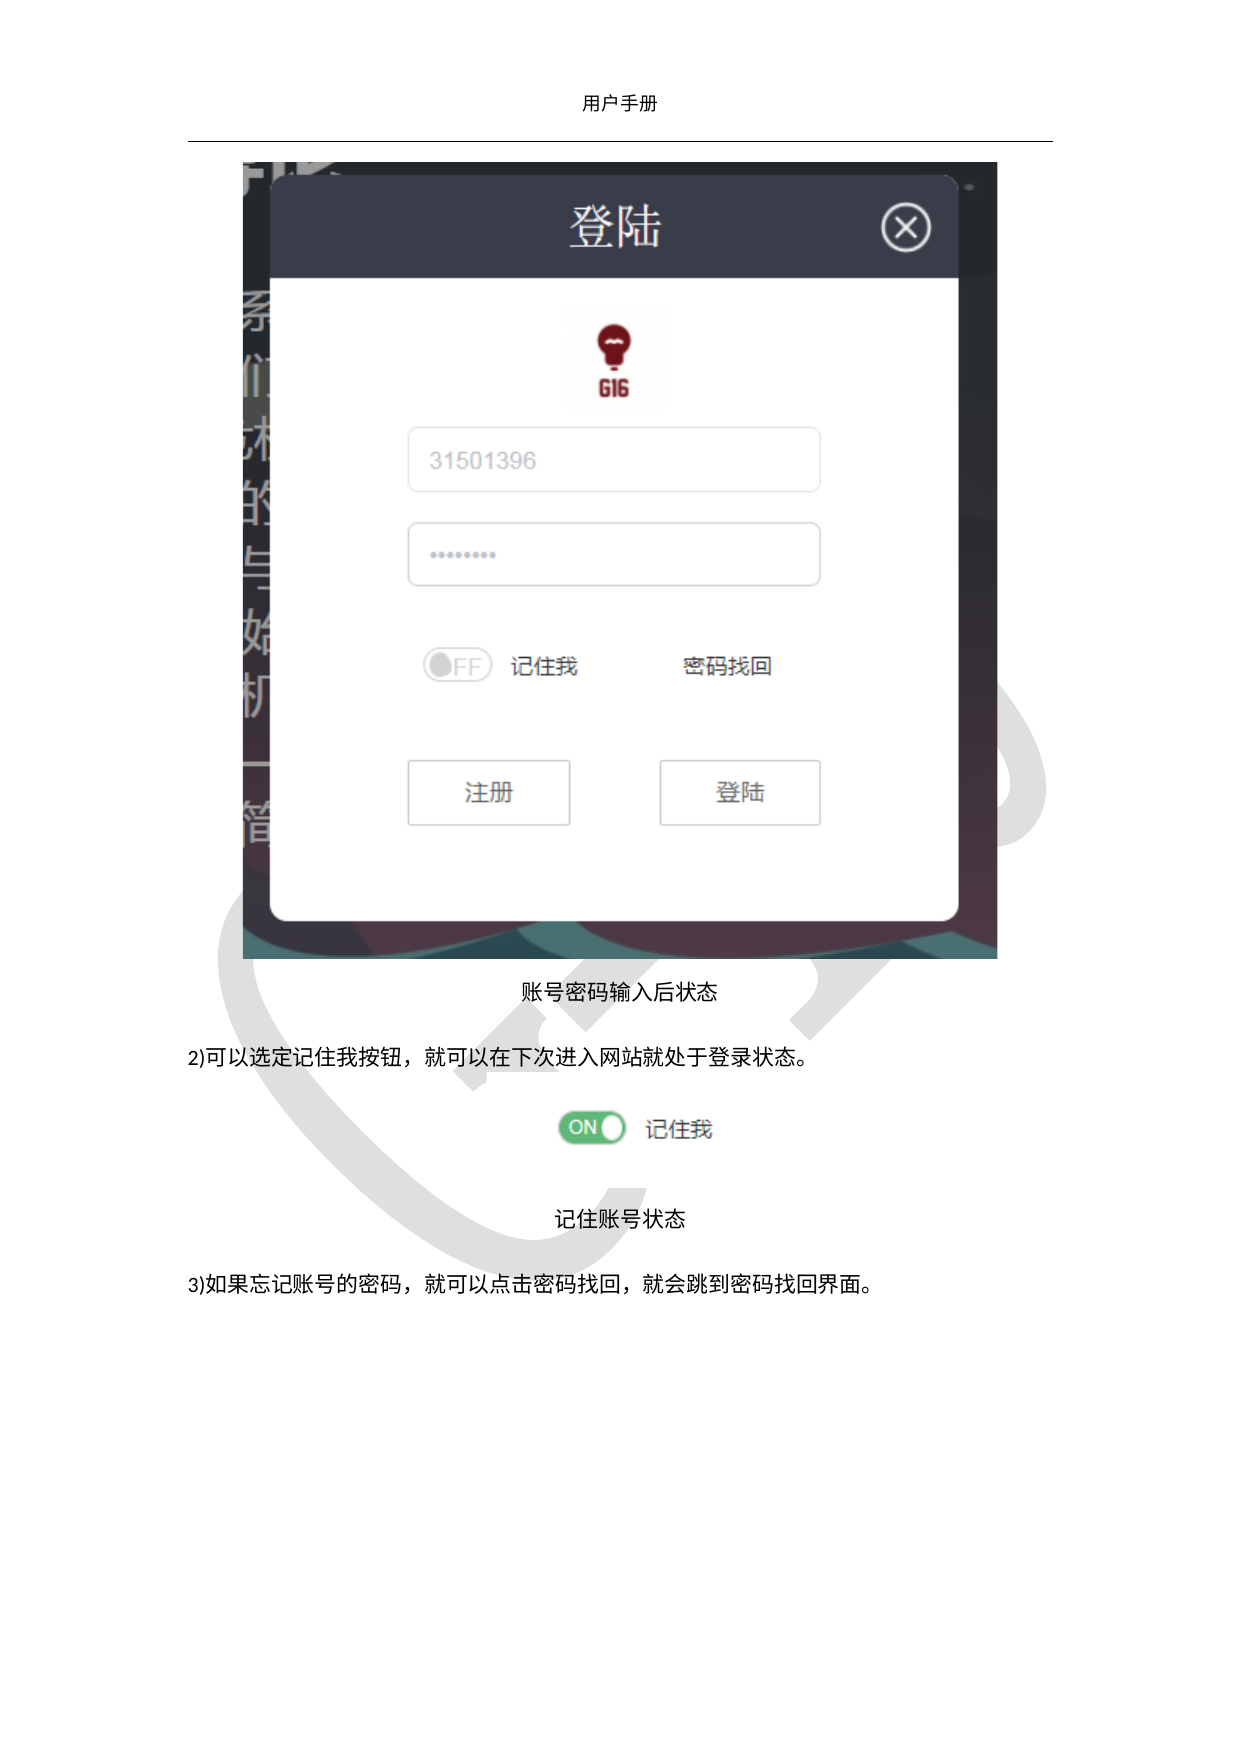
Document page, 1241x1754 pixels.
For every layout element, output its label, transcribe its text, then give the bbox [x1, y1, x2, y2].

text 2)可以选定记住我按钮，就可以在下次进入网站就处于登录状态。 [187, 1039, 1053, 1072]
picture [486, 1072, 754, 1188]
picture [242, 162, 998, 959]
text 账号密码输入后状态 [187, 974, 1053, 1007]
text 记住账号状态 [187, 1202, 1053, 1234]
text 3)如果忘记账号的密码，就可以点击密码找回，就会跳到密码找回界面。 [187, 1267, 1053, 1299]
